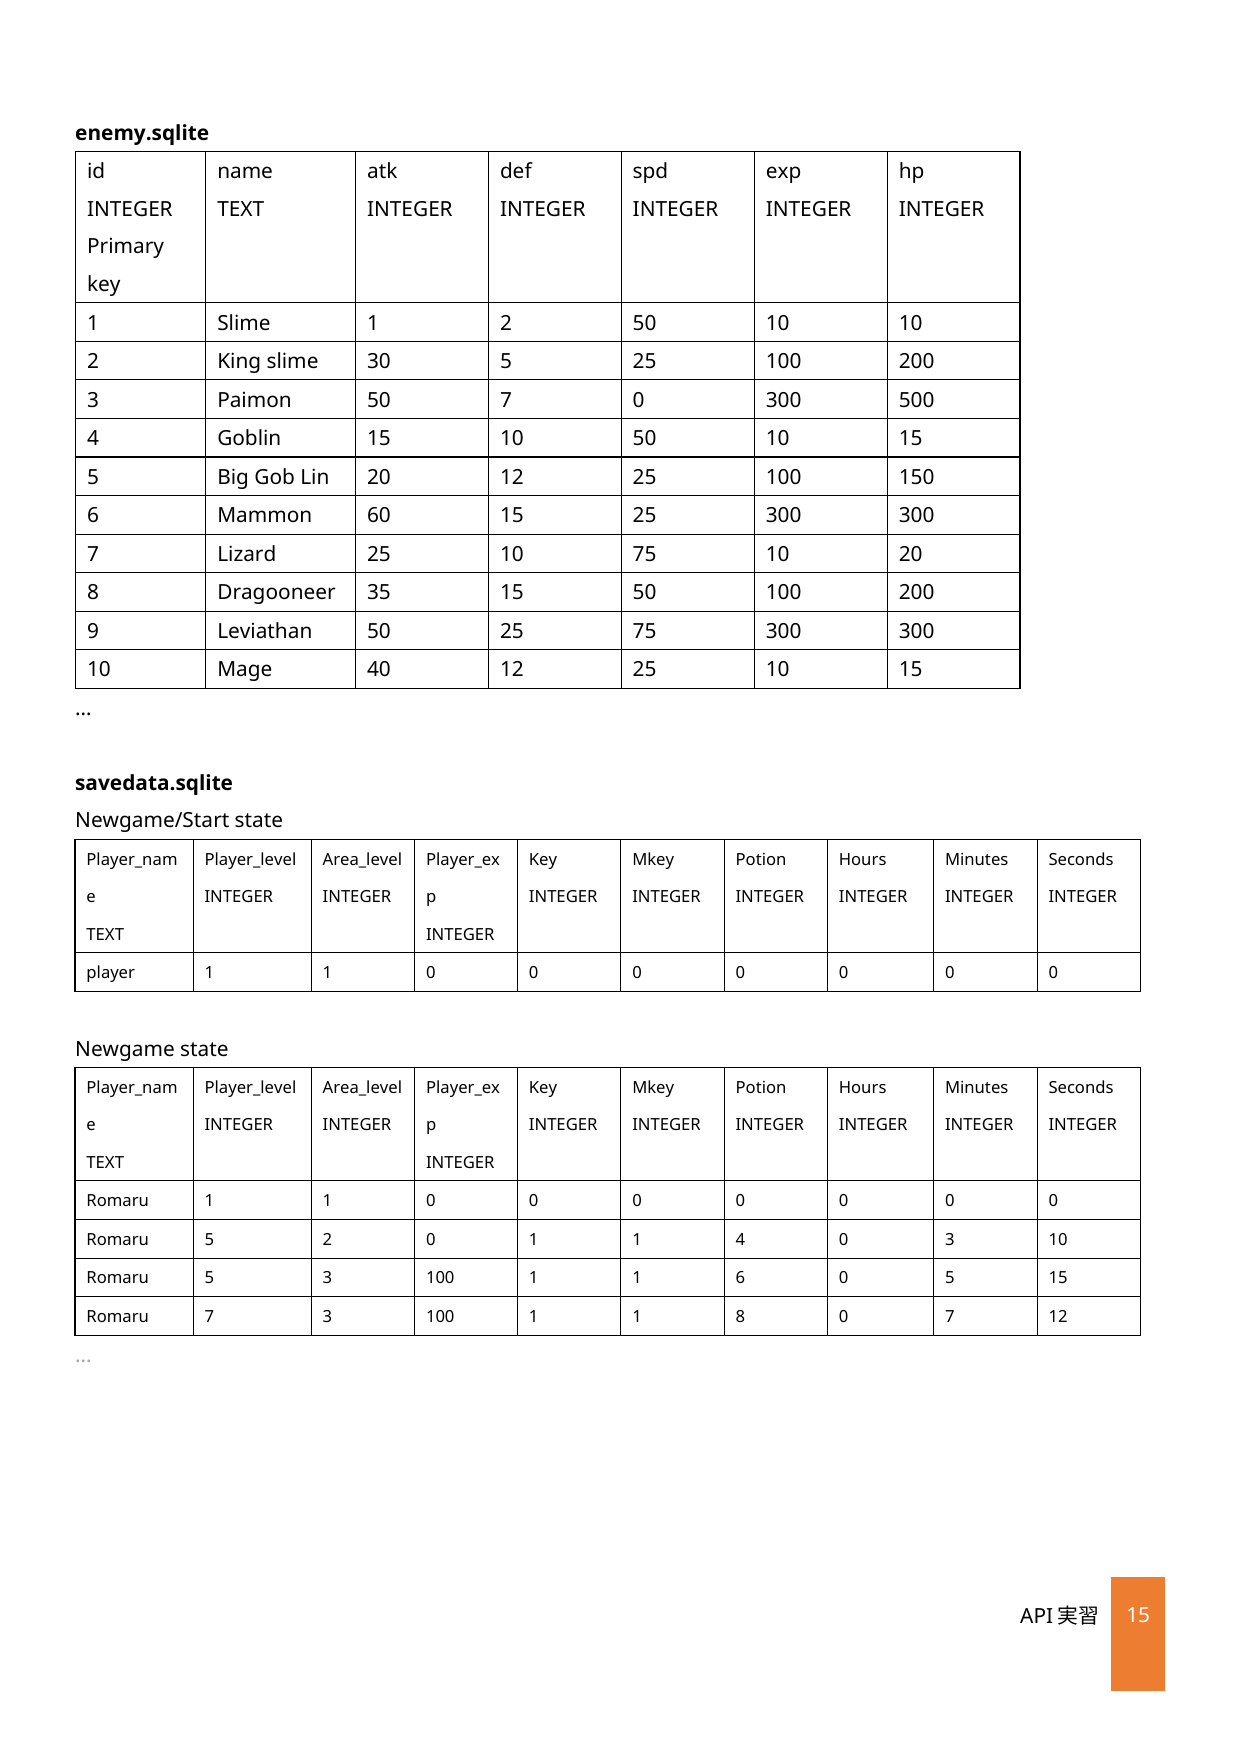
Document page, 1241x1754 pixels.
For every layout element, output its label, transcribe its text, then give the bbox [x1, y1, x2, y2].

table_cell 10 [489, 419, 621, 456]
table_cell Big Gob Lin [206, 458, 355, 495]
table_cell 15 [1038, 1259, 1140, 1296]
table_cell 500 [888, 380, 1019, 418]
table_cell 3 [312, 1259, 414, 1296]
table_cell 5 [194, 1220, 311, 1257]
table_cell 6 [76, 496, 205, 533]
table_cell 3 [76, 380, 205, 418]
table_cell 1 [76, 303, 205, 341]
table_header Hours INTEGER [828, 1068, 933, 1180]
table_cell 100 [415, 1259, 517, 1296]
text enemy.sqlite [75, 114, 1165, 151]
table_cell 9 [76, 612, 205, 649]
table_cell 7 [489, 380, 621, 418]
table_cell 1 [518, 1259, 620, 1296]
table_cell 300 [755, 496, 887, 533]
table_cell 7 [934, 1297, 1037, 1334]
table_cell 0 [621, 953, 724, 991]
table_cell 10 [755, 650, 887, 688]
table_cell 0 [415, 1181, 517, 1219]
table_header Player_level INTEGER [194, 1068, 311, 1180]
table_cell 4 [76, 419, 205, 456]
table_cell 0 [622, 380, 754, 418]
table_cell 0 [934, 953, 1037, 991]
table_cell 150 [888, 458, 1019, 495]
table_cell 15 [489, 573, 621, 611]
table_cell 40 [356, 650, 488, 688]
table_cell 15 [888, 650, 1019, 688]
table_cell 3 [312, 1297, 414, 1334]
table_header Player_exp INTEGER [415, 840, 517, 952]
table_cell 10 [1038, 1220, 1140, 1257]
table_header atk INTEGER [356, 152, 488, 302]
table_cell 1 [621, 1259, 724, 1296]
table_header Player_name TEXT [76, 840, 193, 952]
table_cell 30 [356, 342, 488, 379]
table_cell 1 [621, 1220, 724, 1257]
table_cell 50 [622, 573, 754, 611]
table_cell 4 [725, 1220, 827, 1257]
table_cell 1 [312, 1181, 414, 1219]
table_cell 0 [415, 1220, 517, 1257]
table_cell 60 [356, 496, 488, 533]
table_cell King slime [206, 342, 355, 379]
table_header Area_level INTEGER [312, 840, 414, 952]
table_cell 100 [755, 573, 887, 611]
table_cell 6 [725, 1259, 827, 1296]
table_cell Goblin [206, 419, 355, 456]
table_header id INTEGER Primary key [76, 152, 205, 302]
table_cell 15 [489, 496, 621, 533]
table_cell 0 [828, 1297, 933, 1334]
table_cell 5 [76, 458, 205, 495]
table_cell 5 [934, 1259, 1037, 1296]
table_header def INTEGER [489, 152, 621, 302]
table_cell 200 [888, 342, 1019, 379]
table_header Mkey INTEGER [621, 840, 724, 952]
table_cell Dragooneer [206, 573, 355, 611]
text Newgame/Start state [75, 801, 1165, 839]
table_cell 0 [415, 953, 517, 991]
table_cell 8 [725, 1297, 827, 1334]
table_cell 1 [356, 303, 488, 341]
table_cell 300 [755, 612, 887, 649]
table_cell 0 [621, 1181, 724, 1219]
table_cell Leviathan [206, 612, 355, 649]
table_cell 0 [518, 1181, 620, 1219]
table_header Minutes INTEGER [934, 1068, 1037, 1180]
table_cell 50 [356, 612, 488, 649]
table_cell 10 [489, 535, 621, 572]
table_cell Romaru [76, 1297, 193, 1334]
table_header Player_exp INTEGER [415, 1068, 517, 1180]
table_cell Lizard [206, 535, 355, 572]
table_cell 5 [489, 342, 621, 379]
table_header Potion INTEGER [725, 840, 827, 952]
table_cell 5 [194, 1259, 311, 1296]
table_cell 0 [934, 1181, 1037, 1219]
table_cell 0 [828, 1220, 933, 1257]
table_header Potion INTEGER [725, 1068, 827, 1180]
table_cell Paimon [206, 380, 355, 418]
table_cell 0 [725, 1181, 827, 1219]
table_cell 10 [888, 303, 1019, 341]
table_cell 10 [755, 303, 887, 341]
table_cell 75 [622, 612, 754, 649]
table_cell 0 [725, 953, 827, 991]
table_header name TEXT [206, 152, 355, 302]
table_cell 12 [489, 458, 621, 495]
table_cell 15 [356, 419, 488, 456]
text Newgame state [75, 1029, 1165, 1067]
table_cell Romaru [76, 1259, 193, 1296]
table_header Player_name TEXT [76, 1068, 193, 1180]
table_cell 100 [415, 1297, 517, 1334]
table_header Seconds INTEGER [1038, 1068, 1140, 1180]
table_cell 12 [1038, 1297, 1140, 1334]
table_header exp INTEGER [755, 152, 887, 302]
table_cell 1 [194, 953, 311, 991]
table_header Area_level INTEGER [312, 1068, 414, 1180]
table_cell 0 [828, 1259, 933, 1296]
text savedata.sqlite [75, 764, 1165, 801]
table_cell 10 [755, 535, 887, 572]
table_cell 0 [828, 1181, 933, 1219]
table_header Hours INTEGER [828, 840, 933, 952]
table_cell 0 [1038, 953, 1140, 991]
table_header Key INTEGER [518, 840, 620, 952]
table_cell 50 [356, 380, 488, 418]
table_cell 25 [622, 496, 754, 533]
table_cell 50 [622, 303, 754, 341]
table_cell 7 [76, 535, 205, 572]
table_cell 12 [489, 650, 621, 688]
table_header Mkey INTEGER [621, 1068, 724, 1180]
table_cell 300 [888, 496, 1019, 533]
table_cell 0 [1038, 1181, 1140, 1219]
table_header Key INTEGER [518, 1068, 620, 1180]
table_header spd INTEGER [622, 152, 754, 302]
table_cell 25 [622, 342, 754, 379]
table_cell 100 [755, 342, 887, 379]
table_cell 25 [622, 458, 754, 495]
table_cell 0 [828, 953, 933, 991]
table_cell Mage [206, 650, 355, 688]
table_cell 1 [518, 1297, 620, 1334]
table_cell 25 [622, 650, 754, 688]
table_cell 50 [622, 419, 754, 456]
text … [75, 689, 1165, 764]
table_cell 25 [356, 535, 488, 572]
table_cell 10 [76, 650, 205, 688]
table_header Player_level INTEGER [194, 840, 311, 952]
table_cell 0 [518, 953, 620, 991]
table_cell 75 [622, 535, 754, 572]
table_cell 1 [518, 1220, 620, 1257]
table_cell 7 [194, 1297, 311, 1334]
table_header Minutes INTEGER [934, 840, 1037, 952]
table_cell 3 [934, 1220, 1037, 1257]
table_cell Mammon [206, 496, 355, 533]
table_cell 100 [755, 458, 887, 495]
table_cell 2 [76, 342, 205, 379]
table_cell 2 [489, 303, 621, 341]
table_cell player [76, 953, 193, 991]
table_cell 20 [356, 458, 488, 495]
text … [75, 1336, 1165, 1373]
table_cell Romaru [76, 1220, 193, 1257]
table_cell Romaru [76, 1181, 193, 1219]
table_cell 2 [312, 1220, 414, 1257]
table_cell 1 [312, 953, 414, 991]
table_cell 200 [888, 573, 1019, 611]
table_cell 10 [755, 419, 887, 456]
table_cell 25 [489, 612, 621, 649]
table_cell Slime [206, 303, 355, 341]
table_cell 300 [888, 612, 1019, 649]
table_cell 8 [76, 573, 205, 611]
table_cell 15 [888, 419, 1019, 456]
table_cell 35 [356, 573, 488, 611]
table_cell 1 [194, 1181, 311, 1219]
table_header hp INTEGER [888, 152, 1019, 302]
table_cell 20 [888, 535, 1019, 572]
table_header Seconds INTEGER [1038, 840, 1140, 952]
table_cell 1 [621, 1297, 724, 1334]
table_cell 300 [755, 380, 887, 418]
